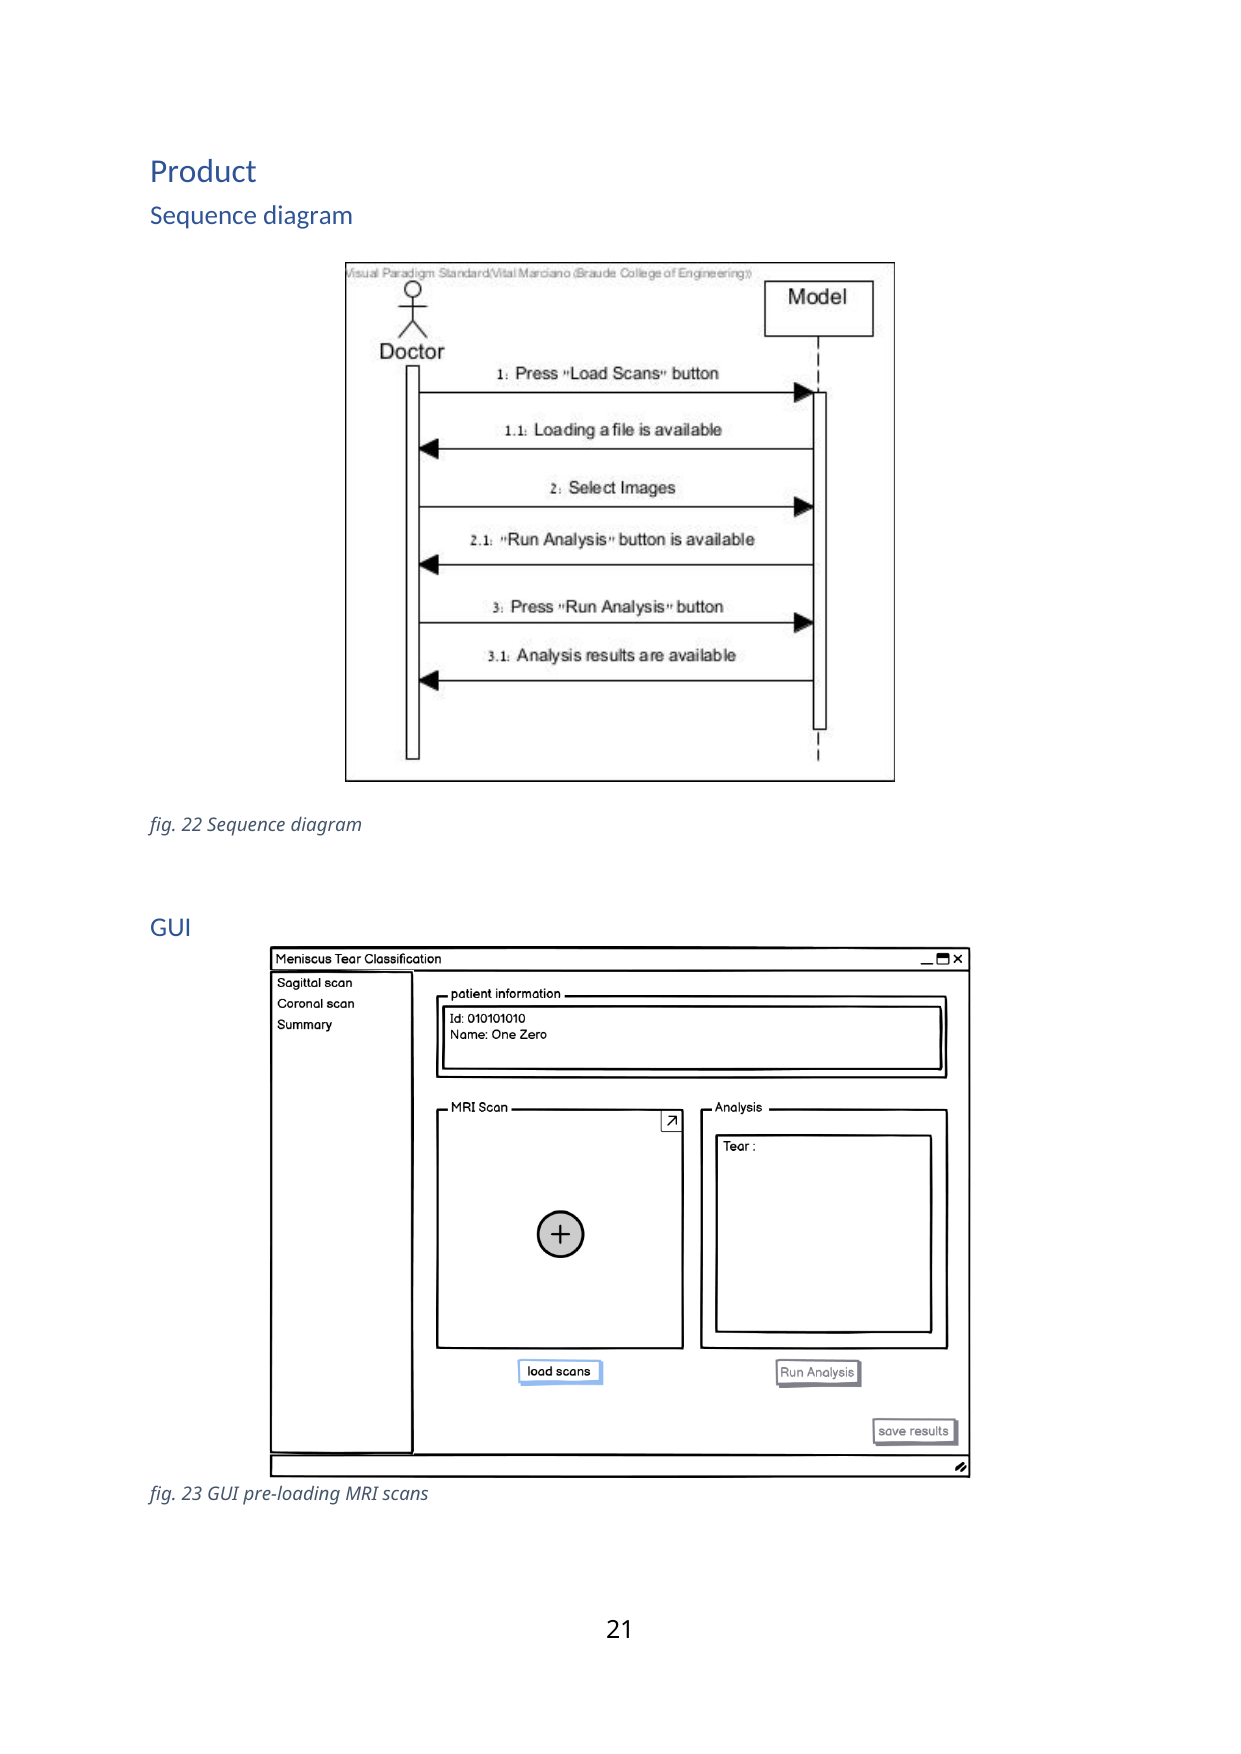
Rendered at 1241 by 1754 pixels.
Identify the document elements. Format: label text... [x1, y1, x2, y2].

text fig. 23 GUI pre-loading MRI scans [150, 1480, 1090, 1506]
picture [269, 946, 971, 1478]
subtitle Product [150, 150, 1090, 191]
text fig. 22 Sequence diagram [150, 811, 1090, 836]
picture [345, 262, 895, 782]
subtitle Sequence diagram [150, 198, 1090, 231]
subtitle GUI [150, 911, 1090, 944]
